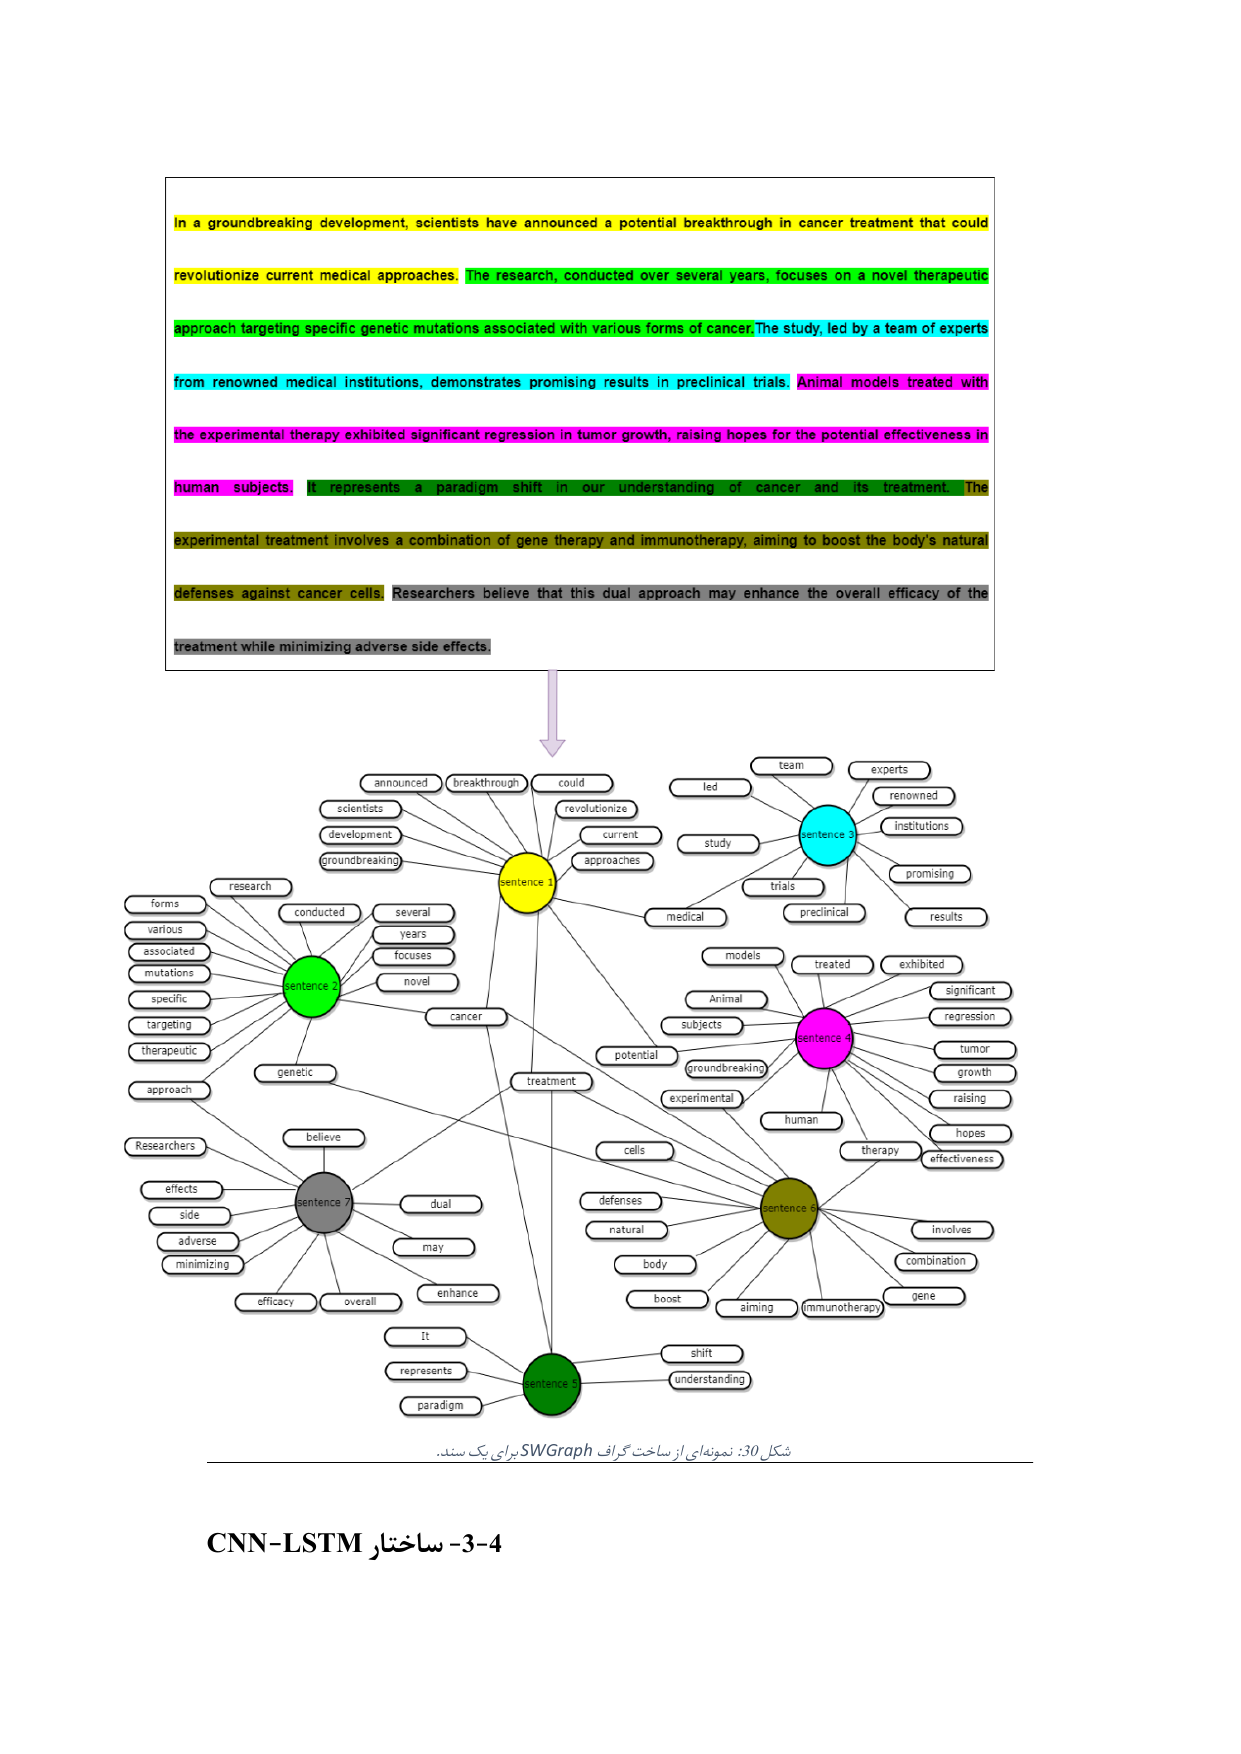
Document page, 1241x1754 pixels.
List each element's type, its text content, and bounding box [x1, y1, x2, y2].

text شکل 30: نمونه‌ای از ساخت گراف SWGraph برای یک سند. [207, 1438, 1018, 1462]
picture [124, 177, 1019, 1419]
subtitle 3-4- ساختار CNN-LSTM [207, 1530, 1018, 1563]
